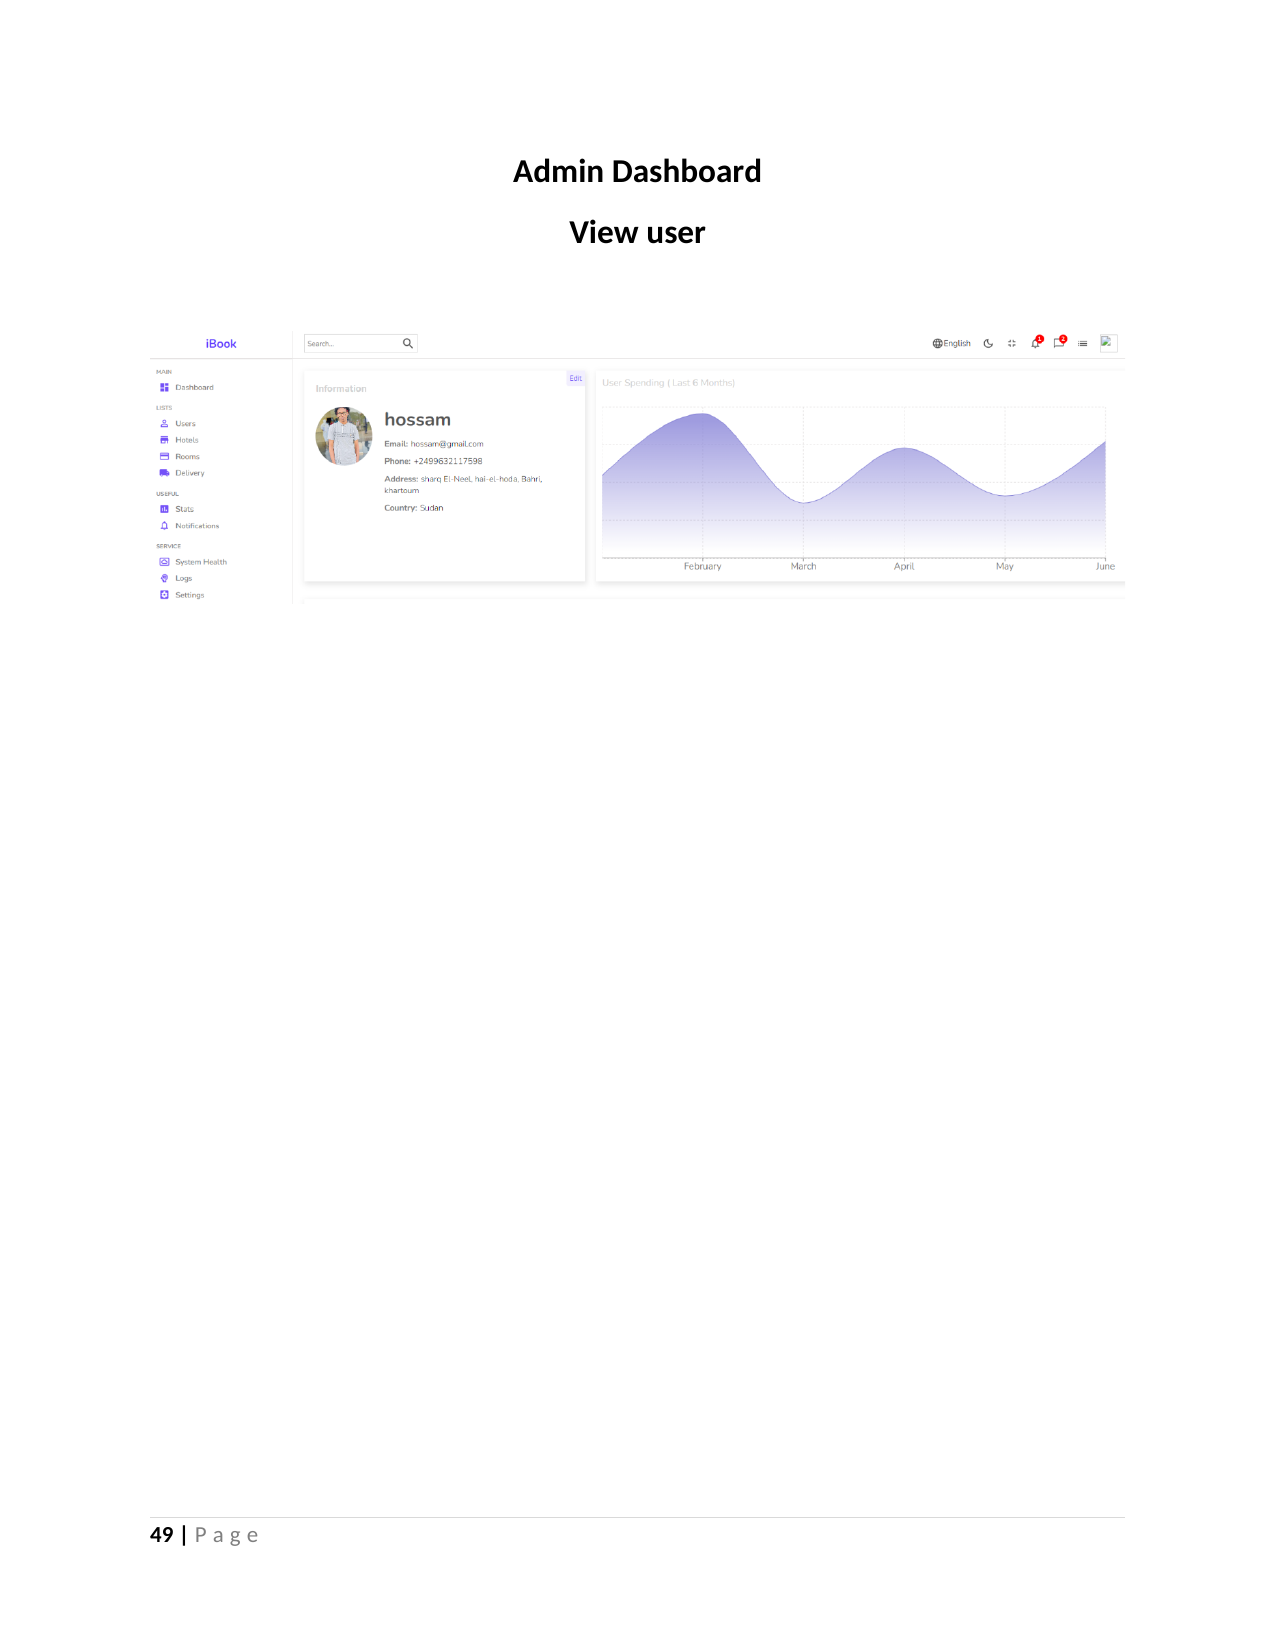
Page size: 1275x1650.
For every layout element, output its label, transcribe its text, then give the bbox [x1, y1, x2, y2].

text Admin Dashboard [150, 150, 1125, 191]
picture [150, 331, 1125, 604]
text View user [150, 211, 1125, 251]
